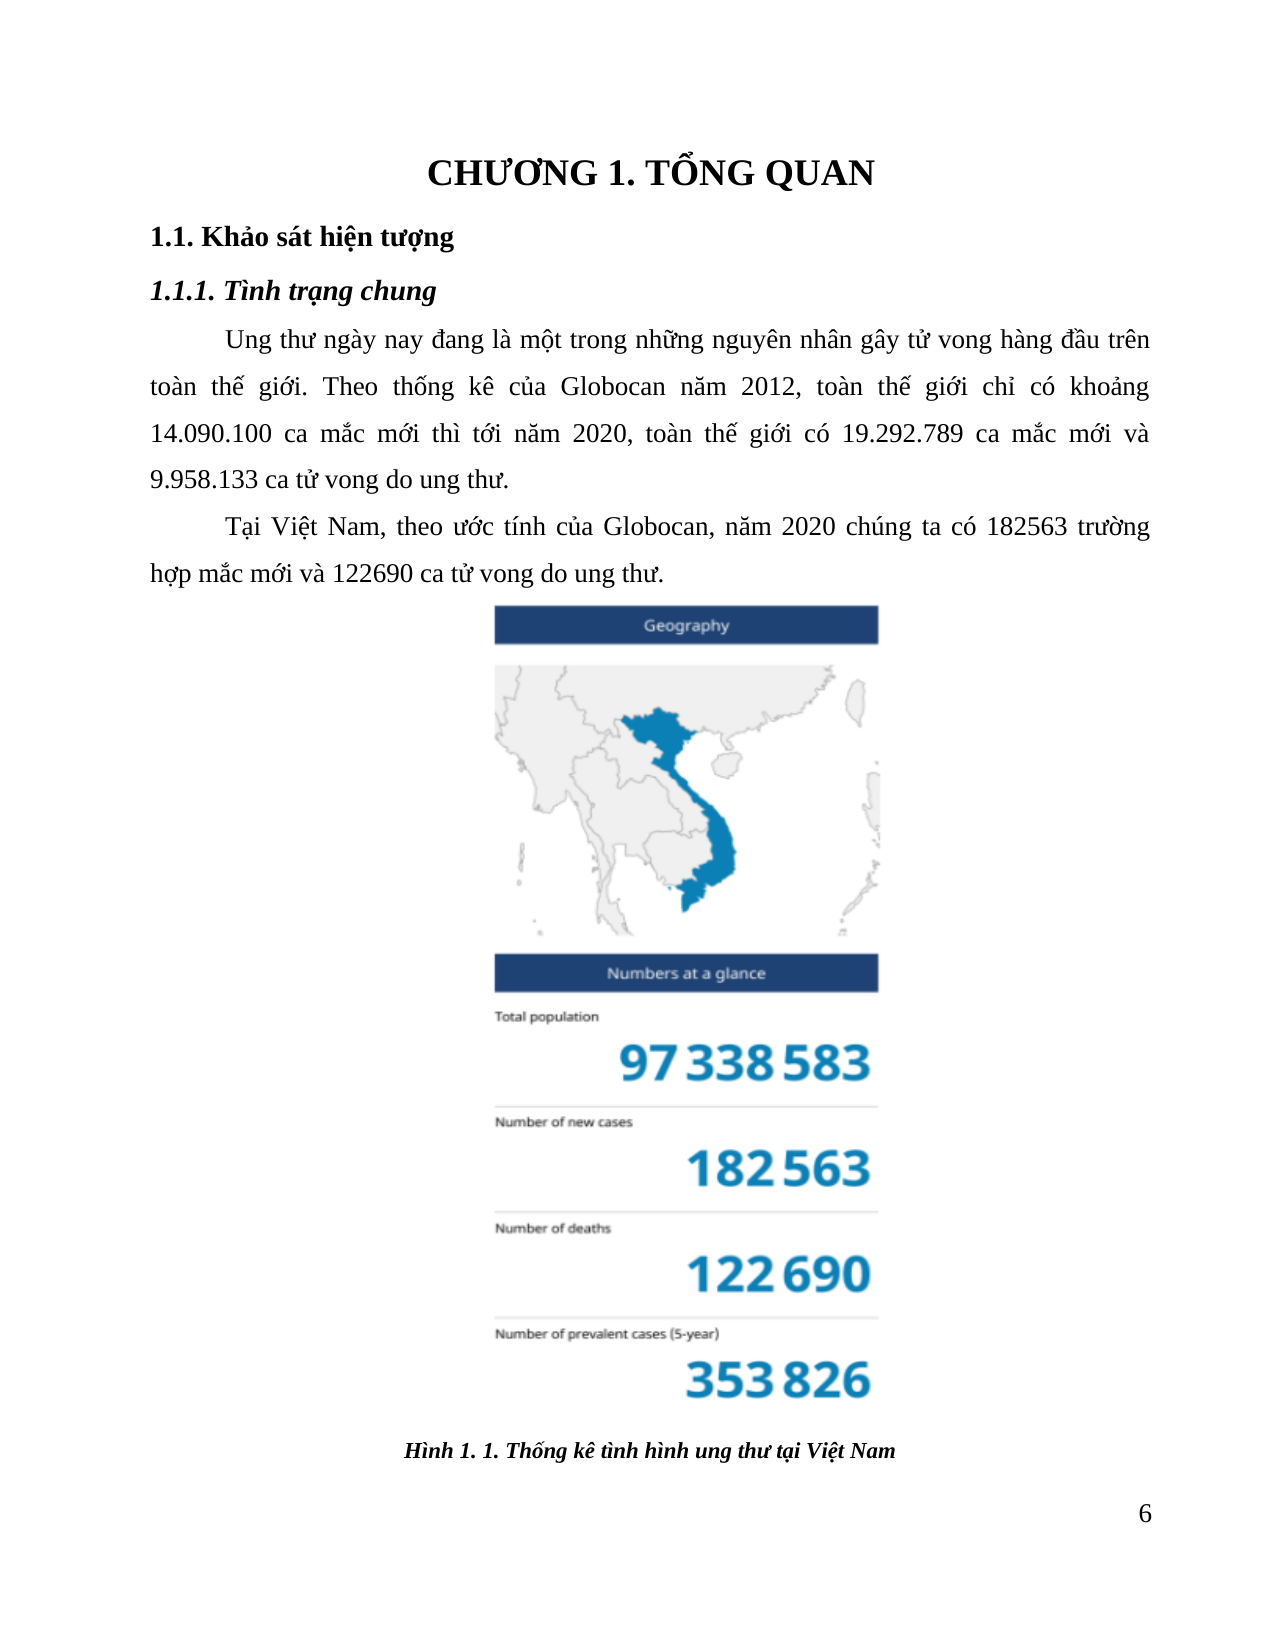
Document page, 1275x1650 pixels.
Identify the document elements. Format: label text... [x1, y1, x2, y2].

subtitle 1.1.1. Tình trạng chung [150, 273, 1152, 307]
picture [492, 603, 885, 1422]
subtitle CHƯƠNG 1. TỔNG QUAN [150, 150, 1152, 193]
text Ung thư ngày nay đang là một trong những nguyên nhân gây tử vong hàng đầu trên toàn thế giới. Theo thống kê của Globocan năm 2012, toàn thế giới chỉ có khoảng 14.090.100 ca mắc mới thì tới năm 2020, toàn thế giới có 19.292.789 ca mắc mới và 9.958.133 ca tử vong do ung thư. [150, 324, 1152, 495]
text Tại Việt Nam, theo ước tính của Globocan, năm 2020 chúng ta có 182563 trường hợp mắc mới và 122690 ca tử vong do ung thư. [150, 510, 1152, 588]
subtitle 1.1. Khảo sát hiện tượng [150, 219, 1152, 252]
